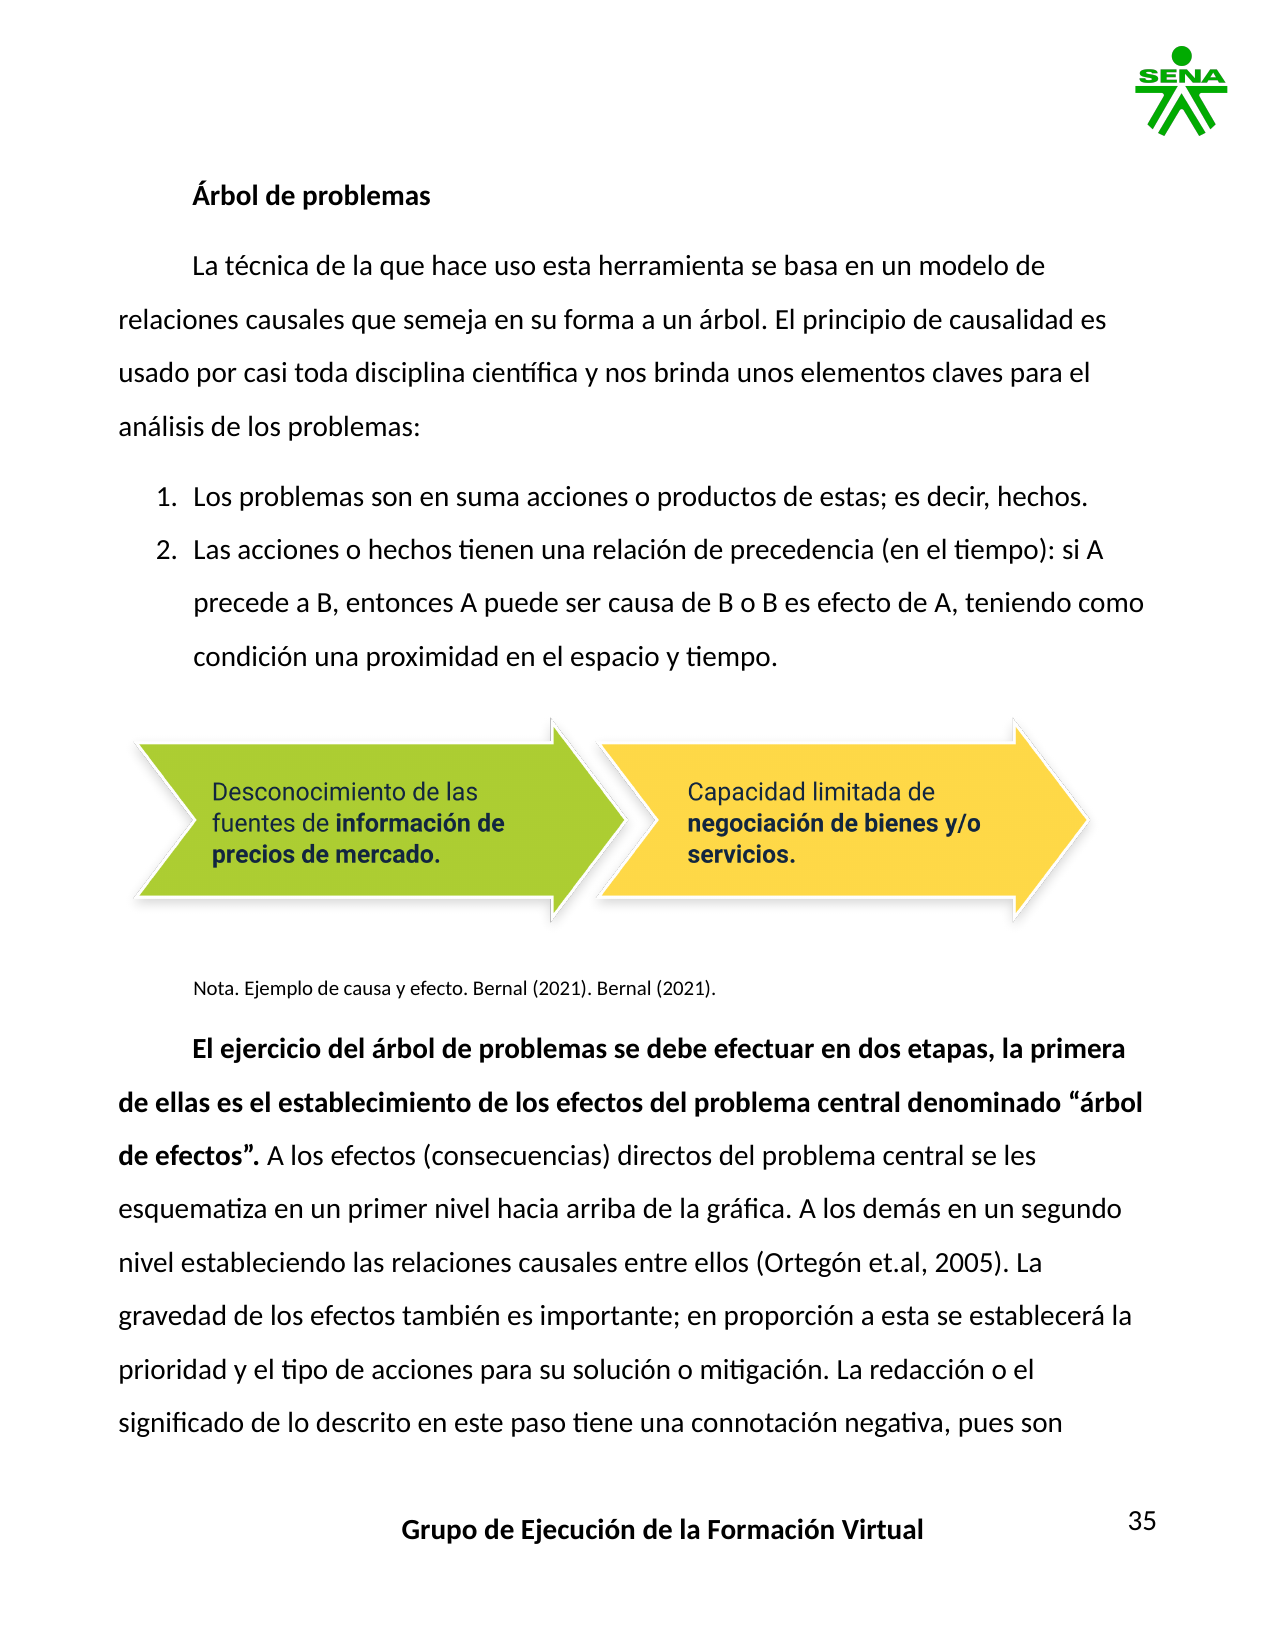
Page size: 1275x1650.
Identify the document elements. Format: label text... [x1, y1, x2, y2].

list Los problemas son en suma acciones o productos de estas; es decir, hechos. [156, 478, 1157, 513]
list Las acciones o hechos tienen una relación de precedencia (en el tiempo): si A precede a B, entonces A puede ser causa de B o B es efecto de A, teniendo como condición una proximidad en el espacio y tiempo. [156, 531, 1157, 674]
picture [1135, 46, 1228, 136]
text La técnica de la que hace uso esta herramienta se basa en un modelo de relaciones causales que semeja en su forma a un árbol. El principio de causalidad es usado por casi toda disciplina científica y nos brinda unos elementos claves para el análisis de los problemas: [118, 247, 1157, 443]
picture [118, 708, 1104, 941]
text Árbol de problemas [118, 177, 1157, 213]
list Nota. Ejemplo de causa y efecto. Bernal (2021). Bernal (2021). [193, 975, 1157, 1001]
